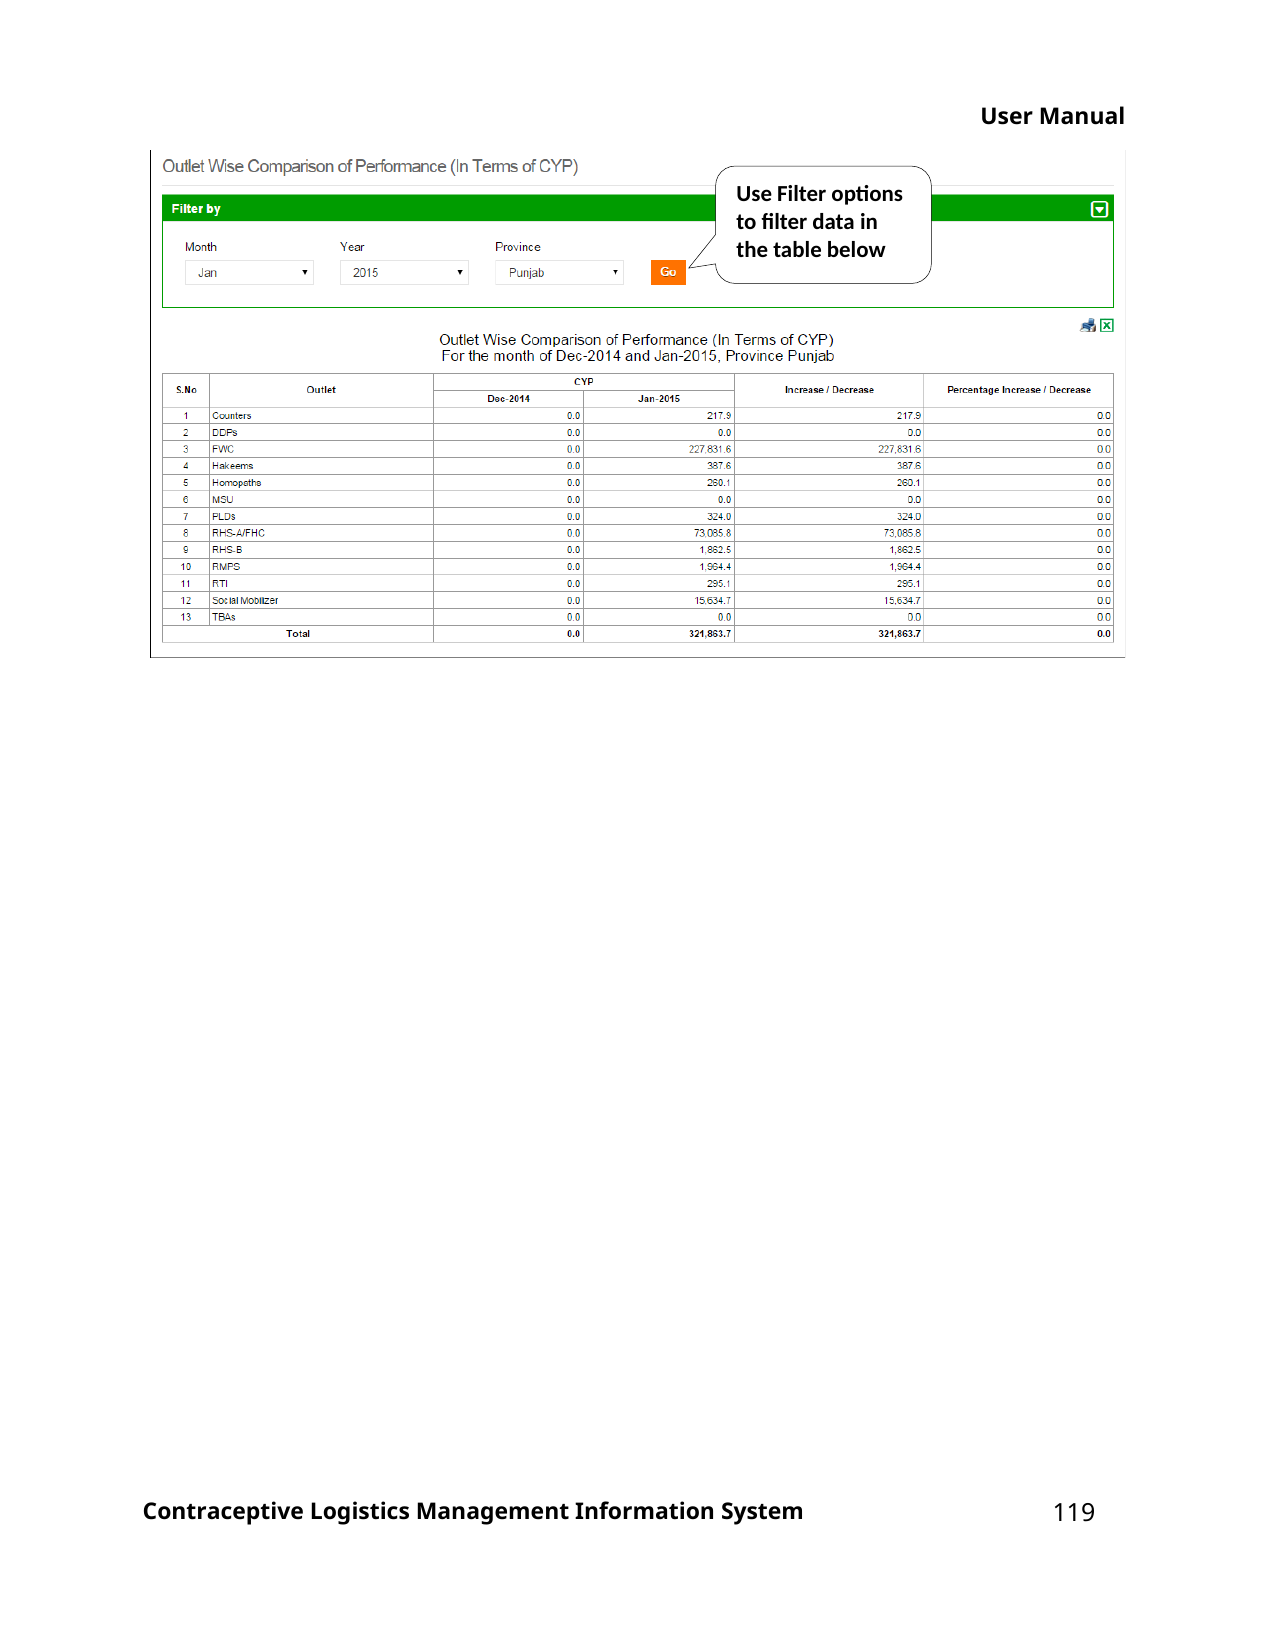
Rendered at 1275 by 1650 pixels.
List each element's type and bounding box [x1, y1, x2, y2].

picture [150, 150, 1125, 658]
